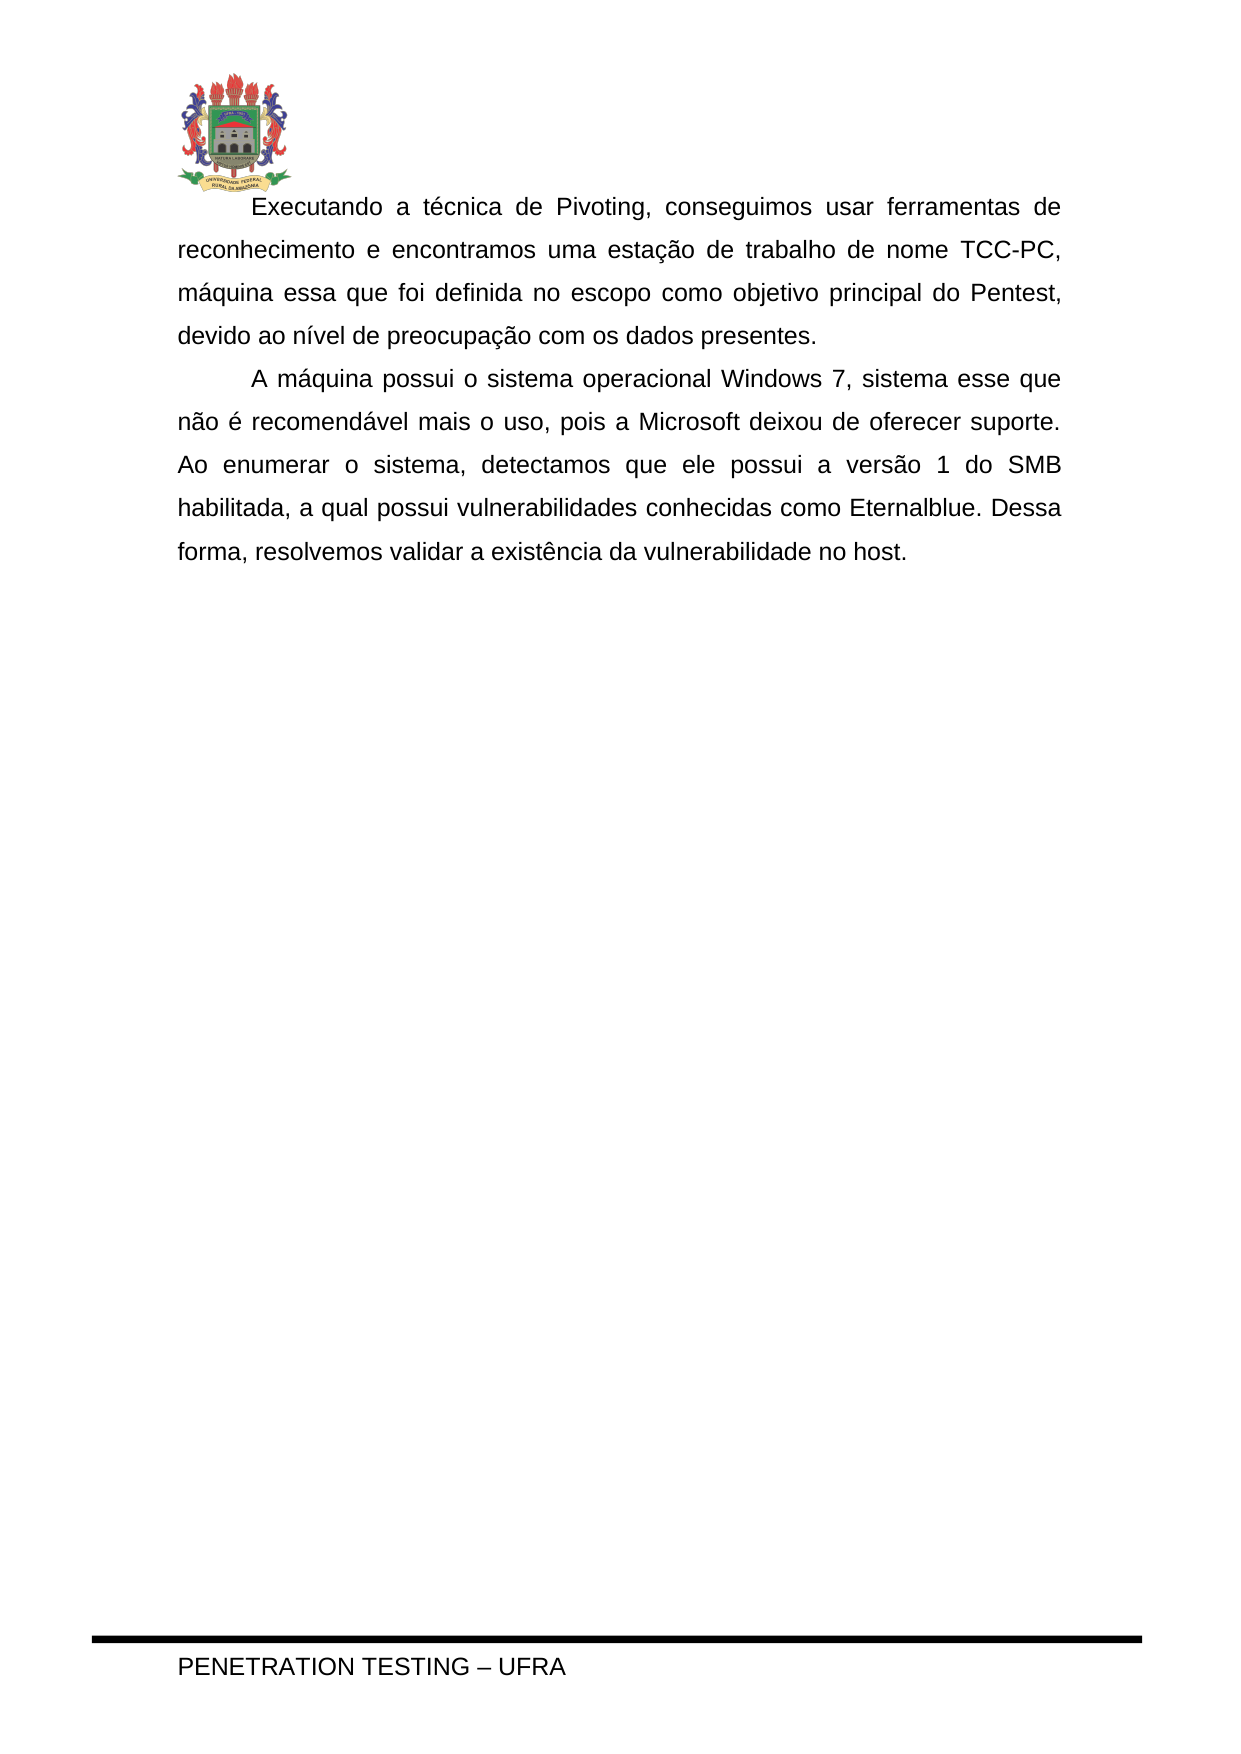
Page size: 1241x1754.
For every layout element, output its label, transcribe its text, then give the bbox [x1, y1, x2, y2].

text A máquina possui o sistema operacional Windows 7, sistema esse que não é recomendável mais o uso, pois a Microsoft deixou de oferecer suporte. Ao enumerar o sistema, detectamos que ele possui a versão 1 do SMB habilitada, a qual possui vulnerabilidades conhecidas como Eternalblue. Dessa forma, resolvemos validar a existência da vulnerabilidade no host. [177, 364, 1063, 565]
text Executando a técnica de Pivoting, conseguimos usar ferramentas de reconhecimento e encontramos uma estação de trabalho de nome TCC-PC, máquina essa que foi definida no escopo como objetivo principal do Pentest, devido ao nível de preocupação com os dados presentes. [177, 191, 1063, 349]
picture [177, 73, 292, 192]
